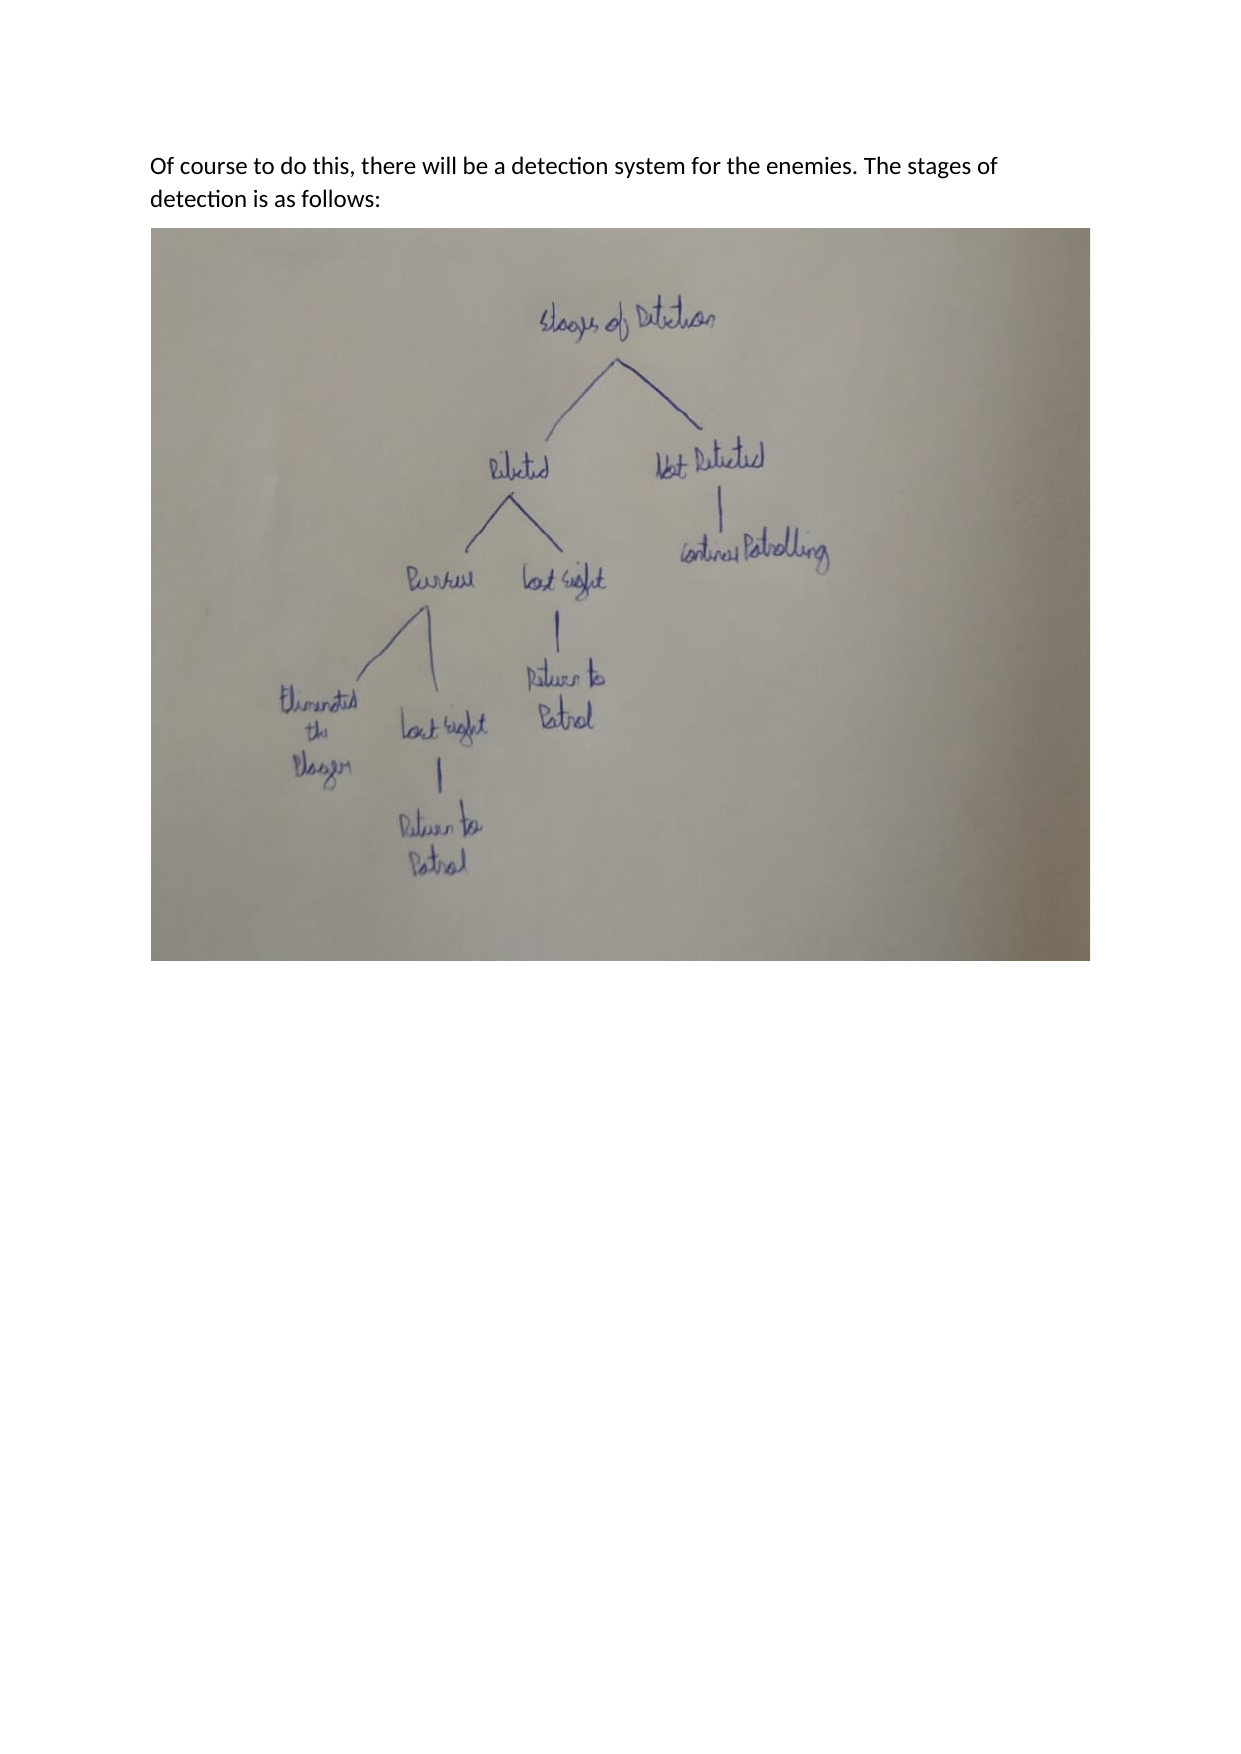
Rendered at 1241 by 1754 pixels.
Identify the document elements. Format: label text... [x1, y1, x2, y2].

picture [151, 228, 1091, 961]
text Of course to do this, there will be a detection system for the enemies. The stages of detection is as follows: [150, 150, 1090, 213]
